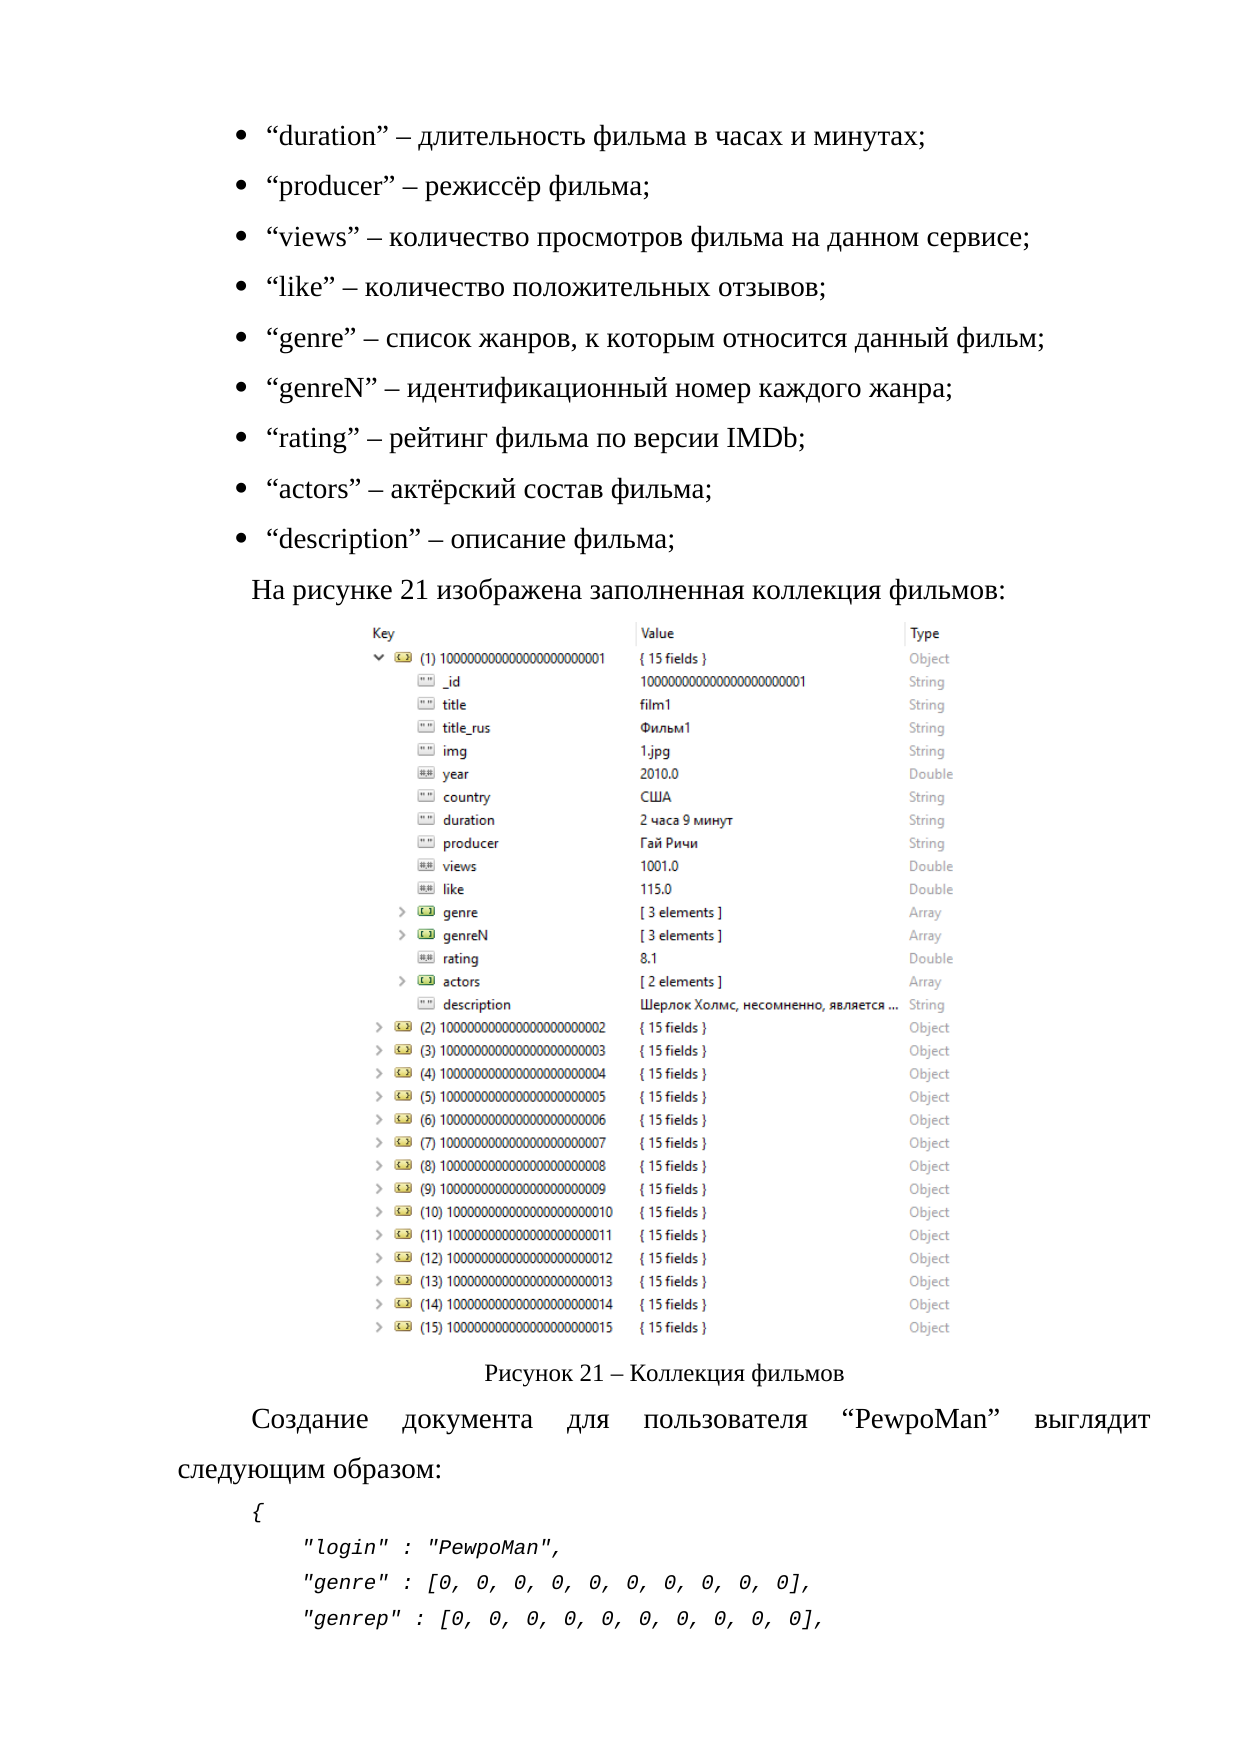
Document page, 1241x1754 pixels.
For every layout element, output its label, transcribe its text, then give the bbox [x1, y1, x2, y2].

text “rating” – рейтинг фильма по версии IMDb; [177, 421, 1152, 454]
text { [251, 1502, 1152, 1525]
text “description” – описание фильма; [177, 521, 1152, 555]
text “views” – количество просмотров фильма на данном сервисе; [177, 219, 1152, 253]
text На рисунке 21 изображена заполненная коллекция фильмов: [177, 572, 1152, 605]
text “duration” – длительность фильма в часах и минутах; [177, 118, 1152, 152]
text "login" : "PewpoMan", [251, 1537, 1152, 1561]
text Создание документа для пользователя “PewpoMan” выглядит следующим образом: [177, 1401, 1152, 1485]
text "genrep" : [0, 0, 0, 0, 0, 0, 0, 0, 0, 0], [251, 1608, 1152, 1631]
text “like” – количество положительных отзывов; [177, 269, 1152, 303]
text Рисунок 21 – Коллекция фильмов [177, 1358, 1152, 1387]
picture [368, 622, 961, 1344]
text “producer” – режиссёр фильма; [177, 168, 1152, 202]
text "genre" : [0, 0, 0, 0, 0, 0, 0, 0, 0, 0], [251, 1572, 1152, 1596]
text “genre” – список жанров, к которым относится данный фильм; [177, 320, 1152, 353]
text “actors” – актёрский состав фильма; [177, 471, 1152, 505]
text “genreN” – идентификационный номер каждого жанра; [177, 370, 1152, 404]
